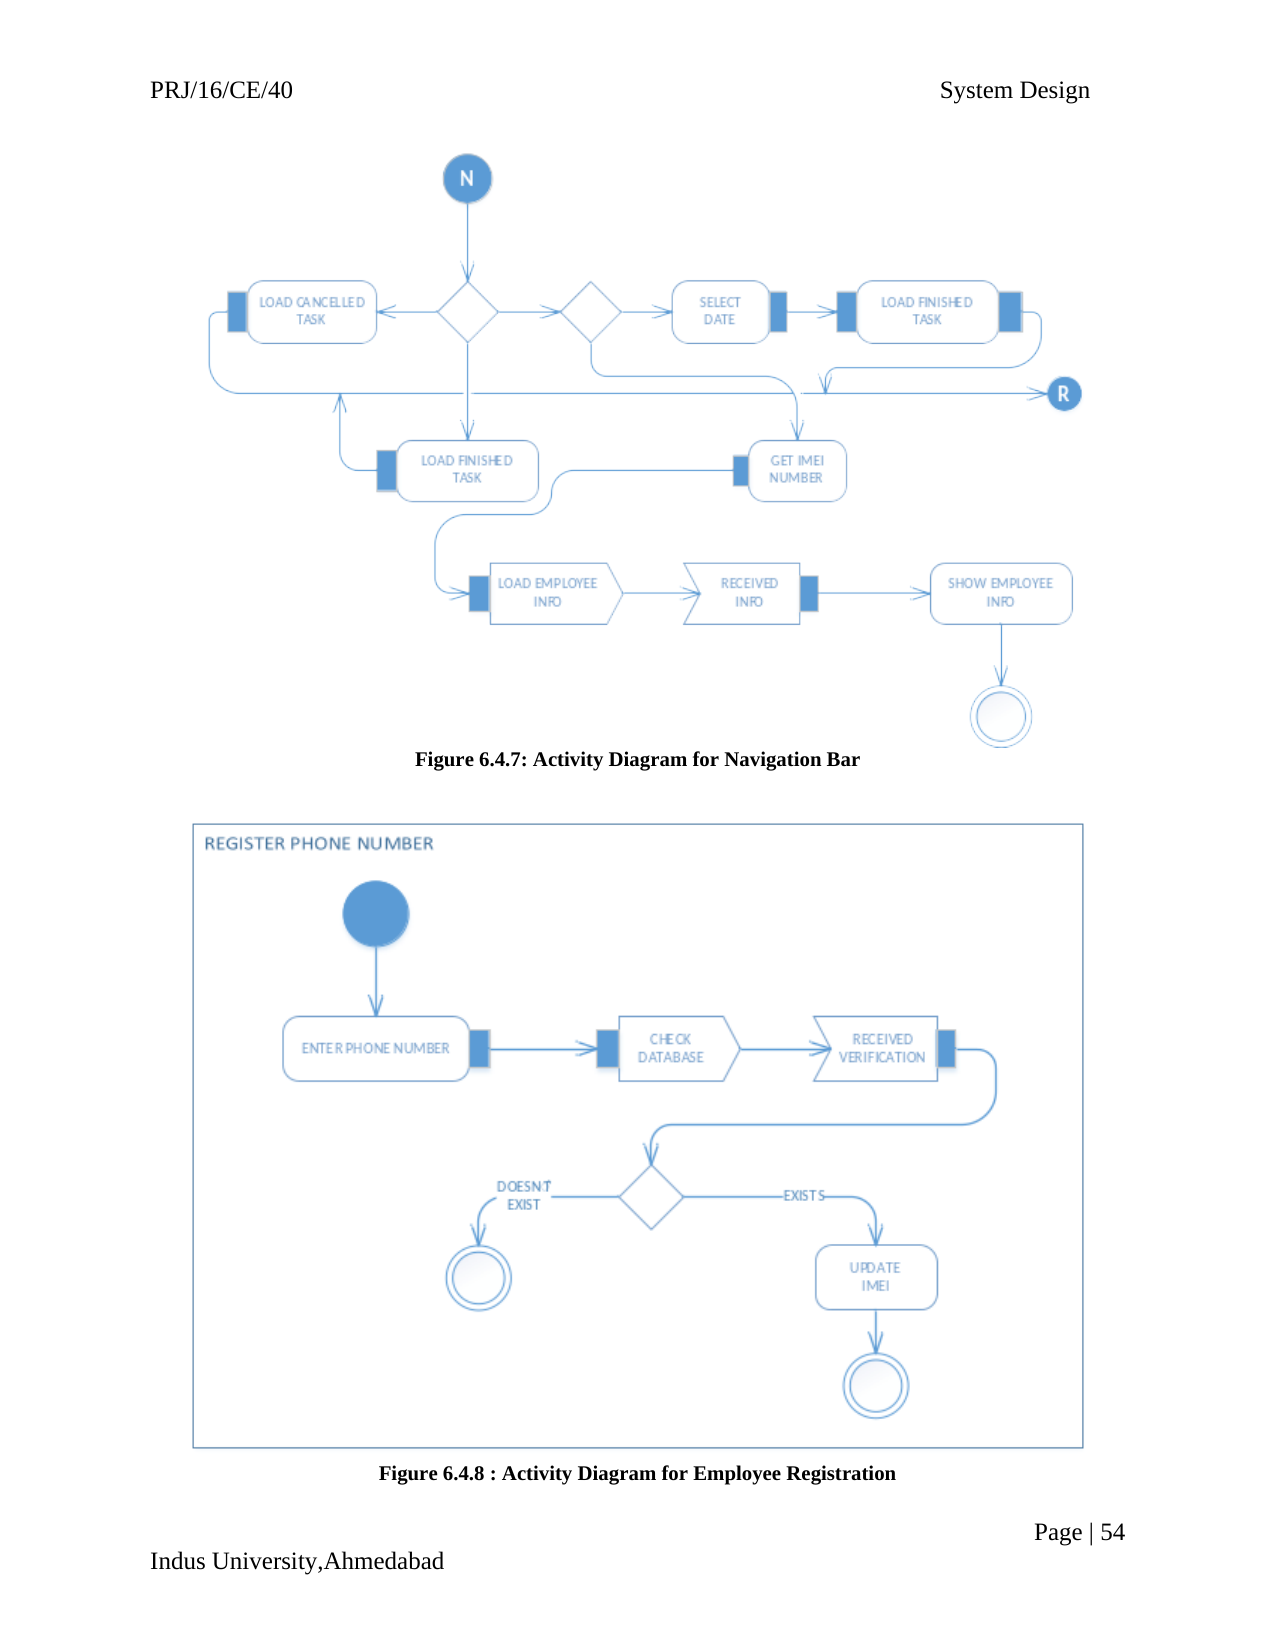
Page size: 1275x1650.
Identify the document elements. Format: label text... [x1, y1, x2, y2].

text Figure 6.4.7: Activity Diagram for Navigation Bar [150, 747, 1125, 771]
text Figure 6.4.8 : Activity Diagram for Employee Registration [150, 1460, 1125, 1484]
